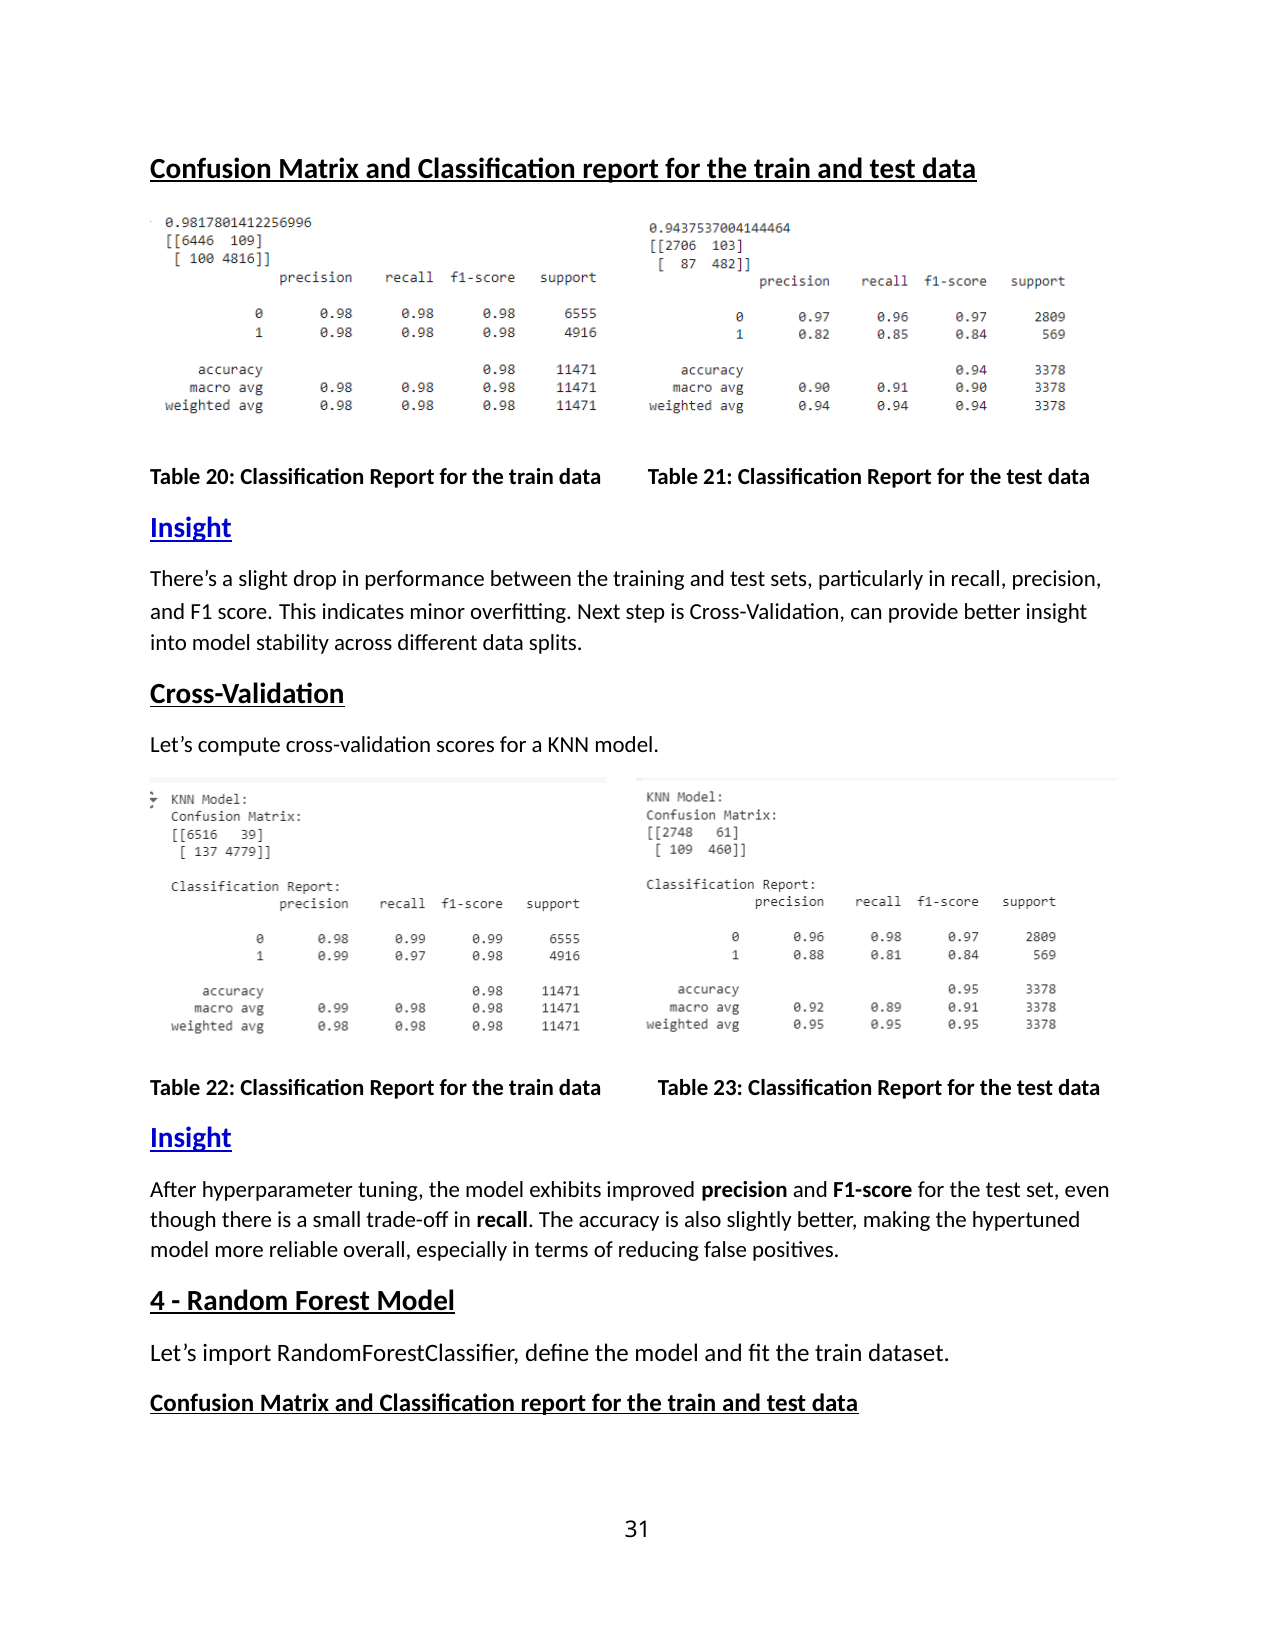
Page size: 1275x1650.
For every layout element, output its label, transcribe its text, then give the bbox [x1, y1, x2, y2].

text Let’s compute cross-validation scores for a KNN model. [150, 730, 1125, 758]
picture [638, 213, 1113, 444]
text Insight [150, 509, 1125, 545]
text There’s a slight drop in performance between the training and test sets, particularly in recall, precision, and F1 score. This indicates minor overfitting. Next step is Cross-Validation, can provide better insight into model stability across different data splits. [150, 564, 1125, 656]
text Let’s import RandomForestClassifier, define the model and fit the train dataset. [150, 1337, 1125, 1368]
text Table 22: Classification Report for the train data Table 23: Classification Report for the test data [150, 1073, 1125, 1101]
picture [636, 778, 1118, 1054]
picture [150, 777, 607, 1054]
text Confusion Matrix and Classification report for the train and test data [150, 150, 1125, 186]
text Confusion Matrix and Classification report for the train and test data [150, 1387, 1125, 1417]
text 4 - Random Forest Model [150, 1282, 1125, 1318]
text Table 20: Classification Report for the train data Table 21: Classification Report for the test data [150, 462, 1125, 490]
text Cross-Validation [150, 675, 1125, 711]
text After hyperparameter tuning, the model exhibits improved precision and F1-score for the test set, even though there is a small trade-off in recall. The accuracy is also slightly better, making the hypertuned model more reliable overall, especially in terms of reducing false positives. [150, 1175, 1125, 1263]
text Insight [150, 1119, 1125, 1155]
picture [150, 205, 622, 444]
